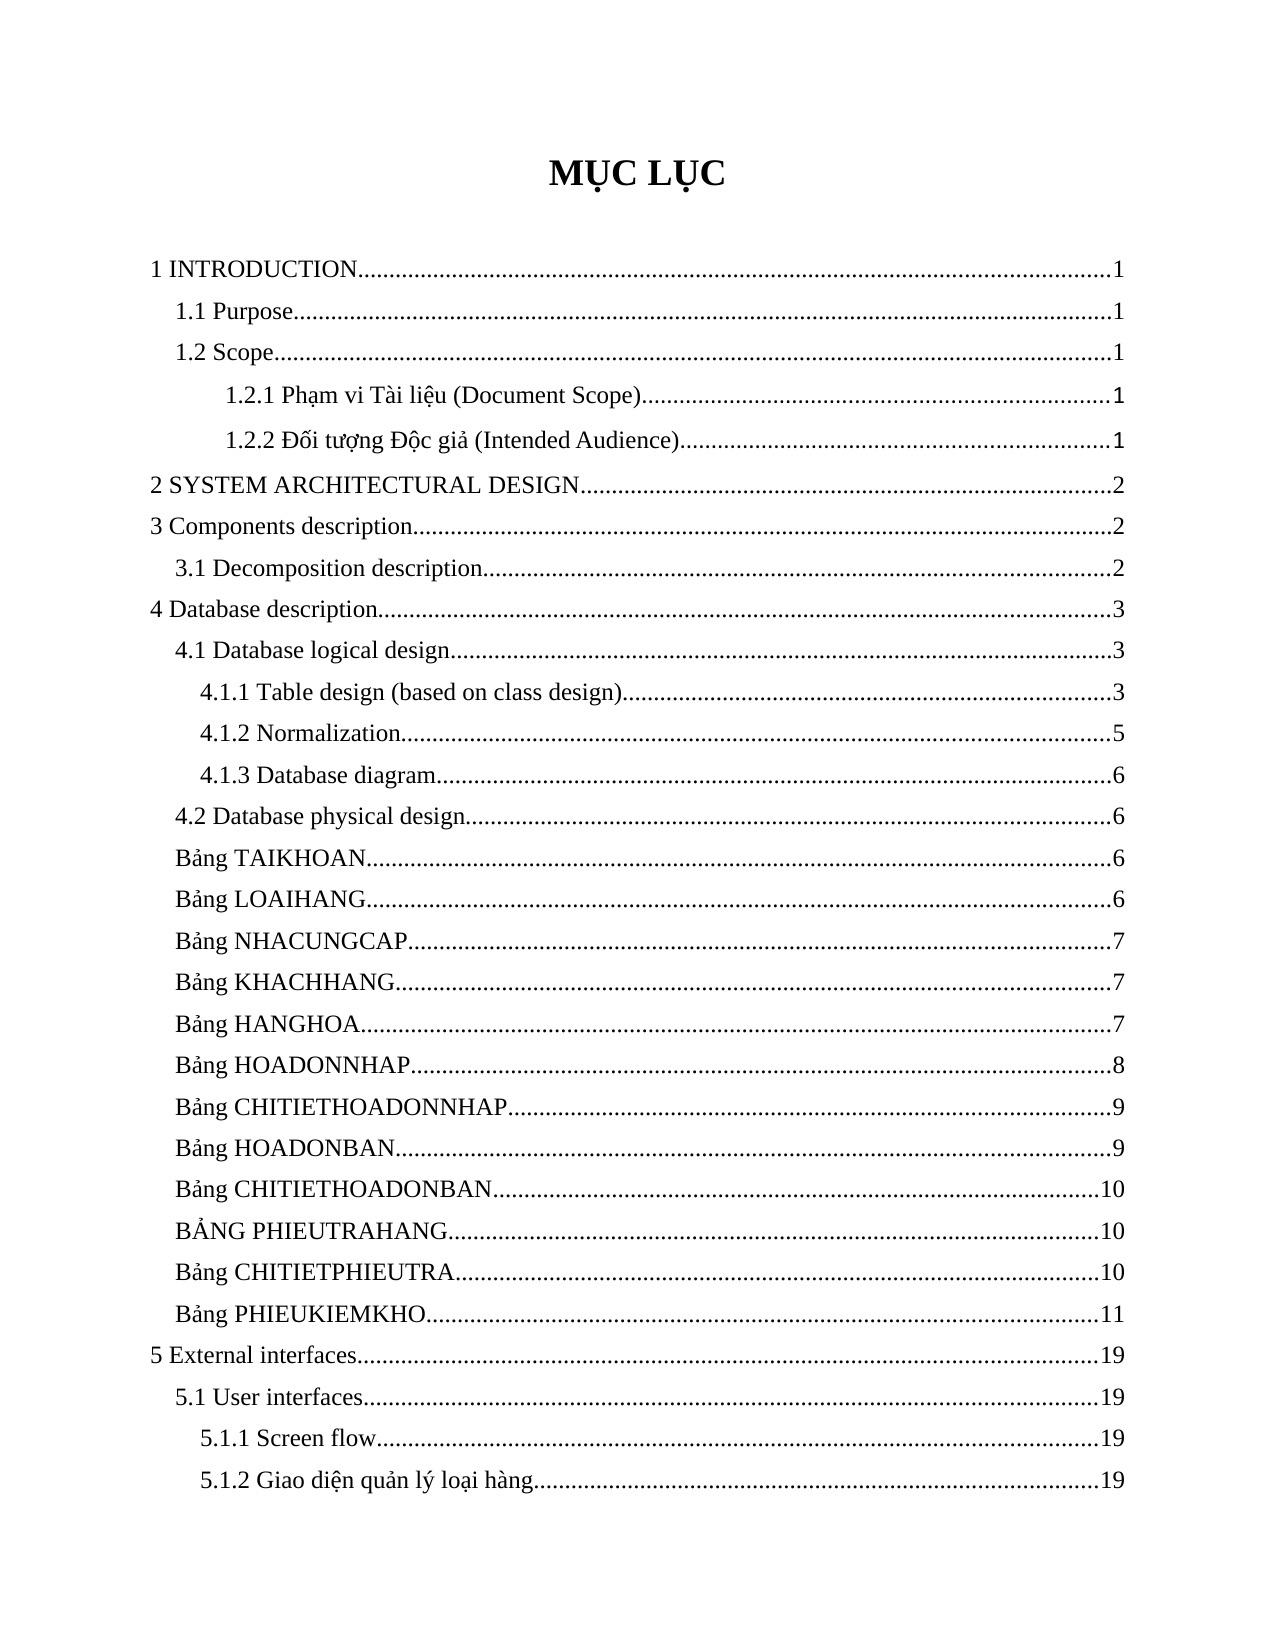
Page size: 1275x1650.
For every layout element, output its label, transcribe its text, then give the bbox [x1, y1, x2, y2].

text MỤC LỤC [150, 150, 1125, 193]
